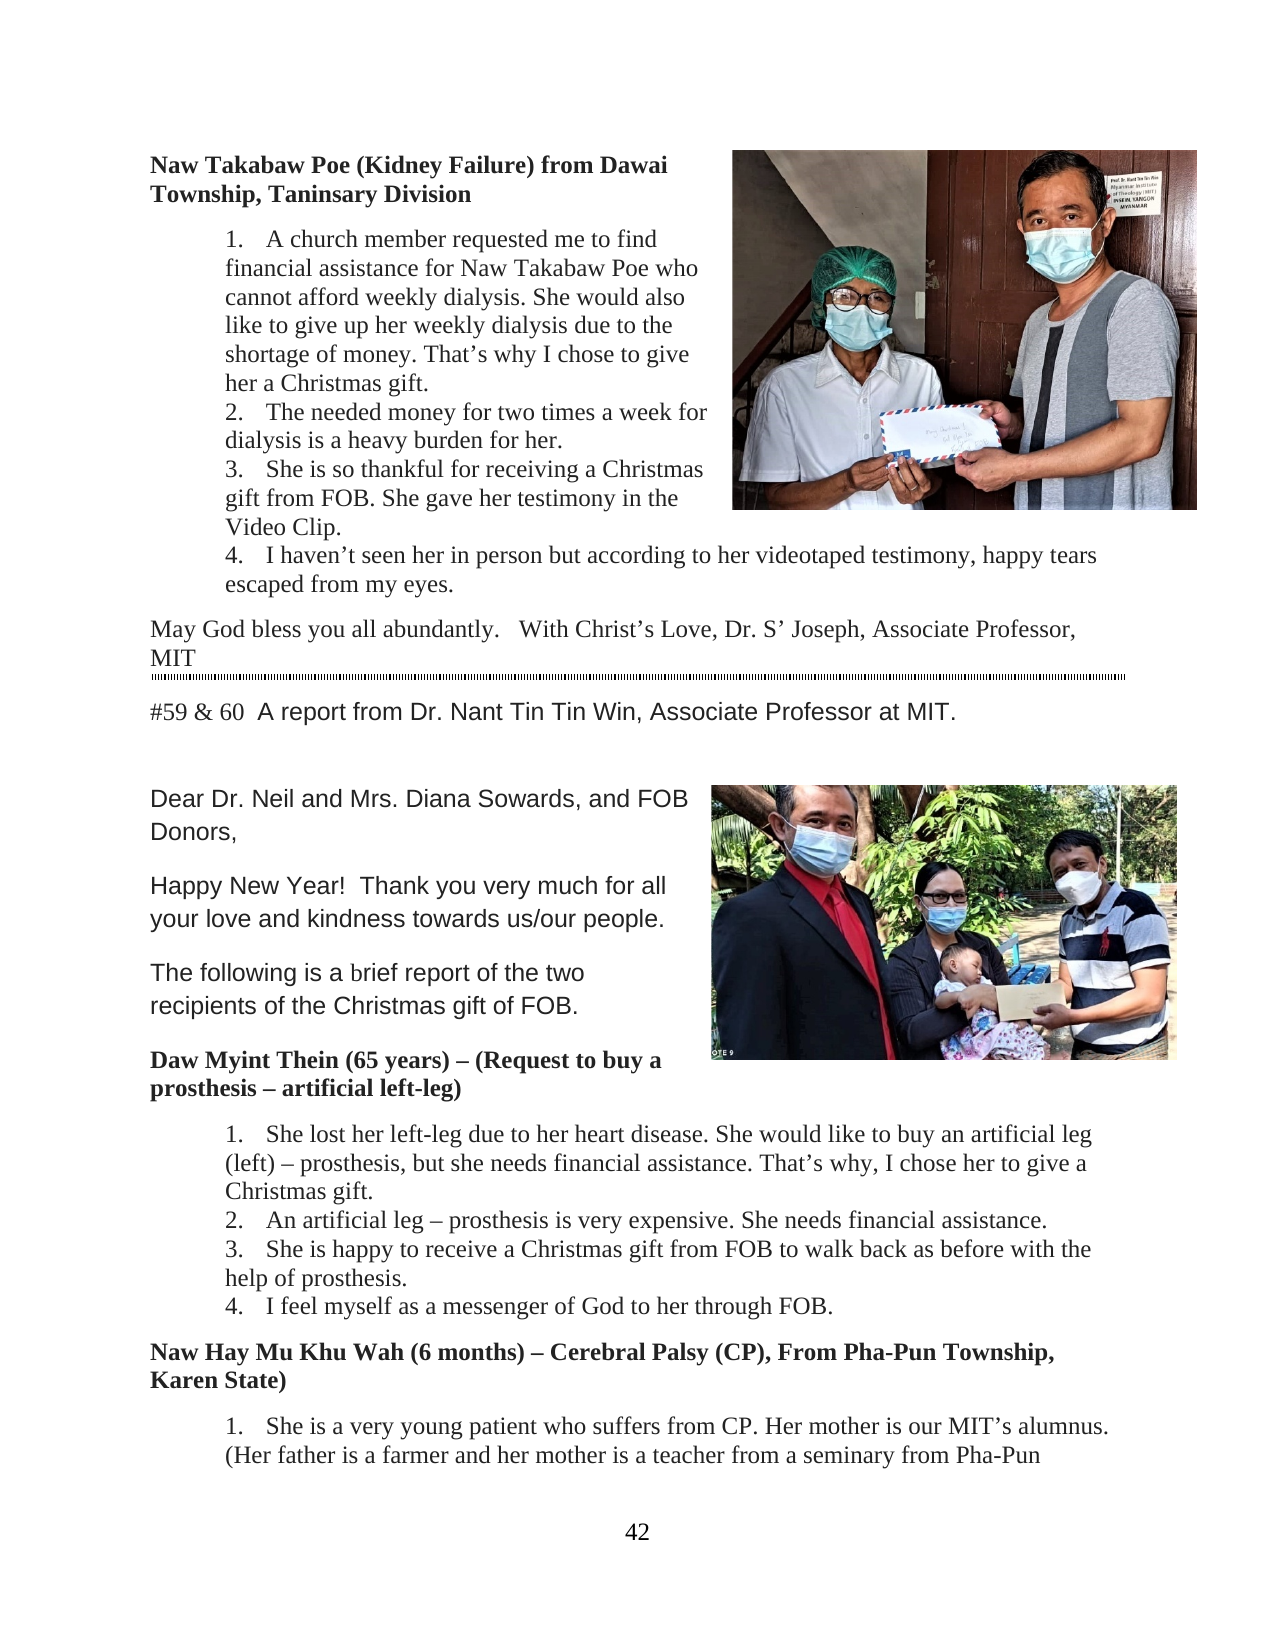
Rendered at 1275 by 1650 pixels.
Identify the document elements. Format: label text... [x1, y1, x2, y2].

text May God bless you all abundantly. With Christ’s Love, Dr. S’ Joseph, Associate Professor, MIT [150, 614, 1125, 680]
text Happy New Year! Thank you very much for all your love and kindness towards us/our people. [150, 871, 711, 933]
picture [732, 150, 1197, 510]
text 1. A church member requested me to find financial assistance for Naw Takabaw Poe who cannot afford weekly dialysis. She would also like to give up her weekly dialysis due to the shortage of money. That’s why I chose to give her a Christmas gift. [225, 224, 732, 397]
text Dear Dr. Neil and Mrs. Diana Sowards, and FOB Donors, [150, 784, 1125, 846]
text Daw Myint Thein (65 years) – (Request to buy a prosthesis – artificial left-leg) [150, 1045, 1125, 1102]
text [225, 1411, 1125, 1468]
text 1. She lost her left-leg due to her heart disease. She would like to buy an artificial leg (left) – prosthesis, but she needs financial assistance. That’s why, I chose her to give a Christmas gift. [225, 1119, 1125, 1205]
text The following is a brief report of the two recipients of the Christmas gift of FOB. [150, 958, 711, 1020]
text Naw Hay Mu Khu Wah (6 months) – Cerebral Palsy (CP), From Pha-Pun Township, Karen State) [150, 1337, 1125, 1394]
text 3. She is happy to receive a Christmas gift from FOB to walk back as before with the help of prosthesis. [225, 1234, 1125, 1291]
text Naw Takabaw Poe (Kidney Failure) from Dawai Township, Taninsary Division [150, 150, 732, 207]
picture [711, 785, 1177, 1060]
text 4. I haven’t seen her in person but according to her videotaped testimony, happy tears escaped from my eyes. [225, 540, 1125, 598]
text 2. The needed money for two times a week for dialysis is a heavy burden for her. [225, 397, 732, 454]
text 2. An artificial leg – prosthesis is very expensive. She needs financial assistance. [225, 1205, 1125, 1234]
text 4. I feel myself as a messenger of God to her through FOB. [225, 1291, 1125, 1320]
text #59 & 60 A report from Dr. Nant Tin Tin Win, Associate Professor at MIT. [150, 697, 1125, 759]
text 3. She is so thankful for receiving a Christmas gift from FOB. She gave her testimony in the Video Clip. [225, 454, 1125, 540]
